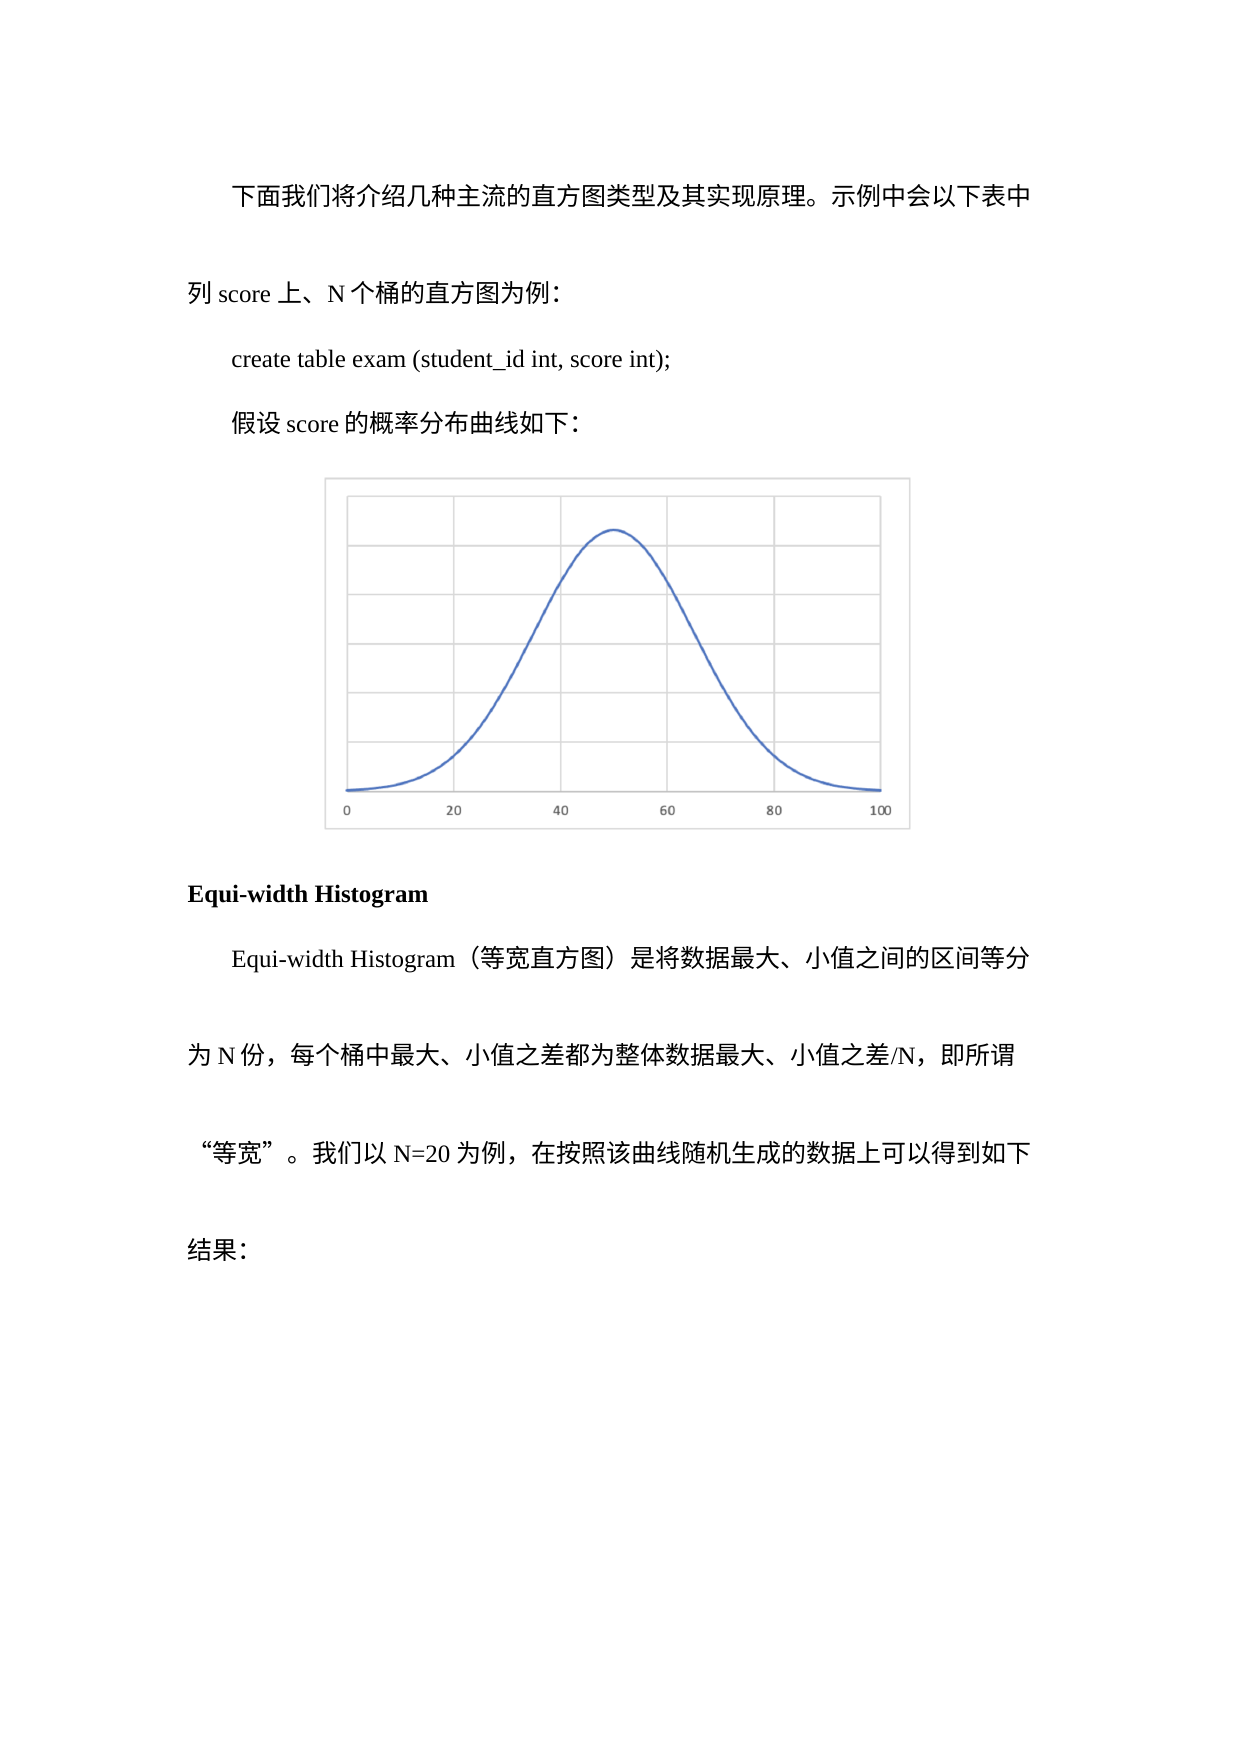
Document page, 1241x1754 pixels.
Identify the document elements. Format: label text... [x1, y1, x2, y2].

subtitle Equi-width Histogram [187, 877, 1053, 909]
text 假设score的概率分布曲线如下： [187, 389, 1053, 454]
text create table exam (student_id int, score int); [187, 343, 1053, 375]
text 下面我们将介绍几种主流的直方图类型及其实现原理。示例中会以下表中列 score 上、N个桶的直方图为例： [187, 162, 1053, 324]
text Equi-width Histogram（等宽直方图）是将数据最大、小值之间的区间等分为N份，每个桶中最大、小值之差都为整体数据最大、小值之差/N，即所谓“等宽”。我们以 N=20 为例，在按照该曲线随机生成的数据上可以得到如下结果： [187, 924, 1053, 1281]
picture [320, 472, 920, 837]
